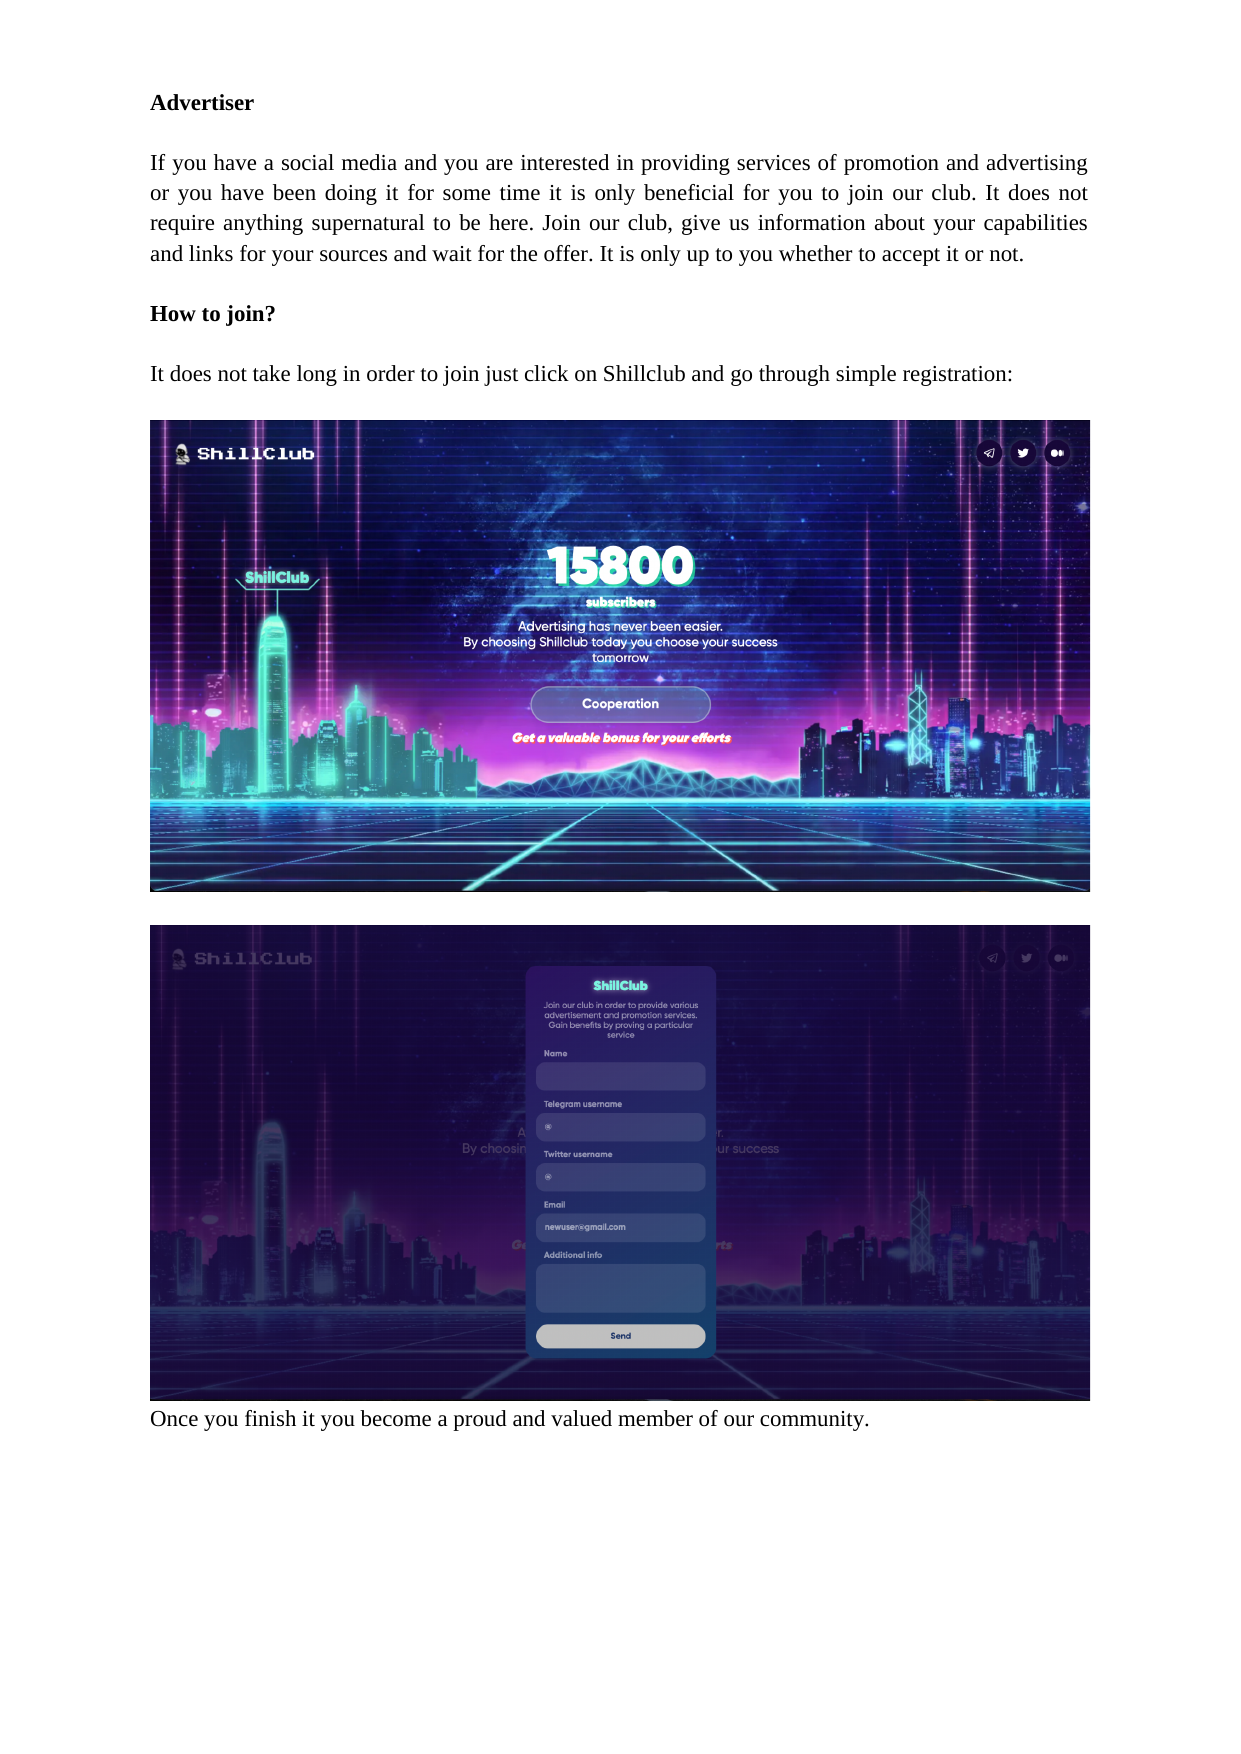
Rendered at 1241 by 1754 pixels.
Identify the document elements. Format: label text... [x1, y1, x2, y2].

text Once you finish it you become a proud and valued member of our community. [150, 1404, 1090, 1431]
text How to join? [150, 300, 1090, 326]
picture [150, 420, 1091, 892]
text Advertiser [150, 88, 1090, 115]
text If you have a social media and you are interested in providing services of promotion and advertising or you have been doing it for some time it is only beneficial for you to join our club. It does not require anything supernatural to be here. Join our club, give us information about your capabilities and links for your sources and wait for the offer. It is only up to you whether to accept it or not. [150, 149, 1090, 266]
text It does not take long in order to join just click on Shillclub and go through simple registration: [150, 360, 1090, 387]
picture [150, 925, 1091, 1401]
